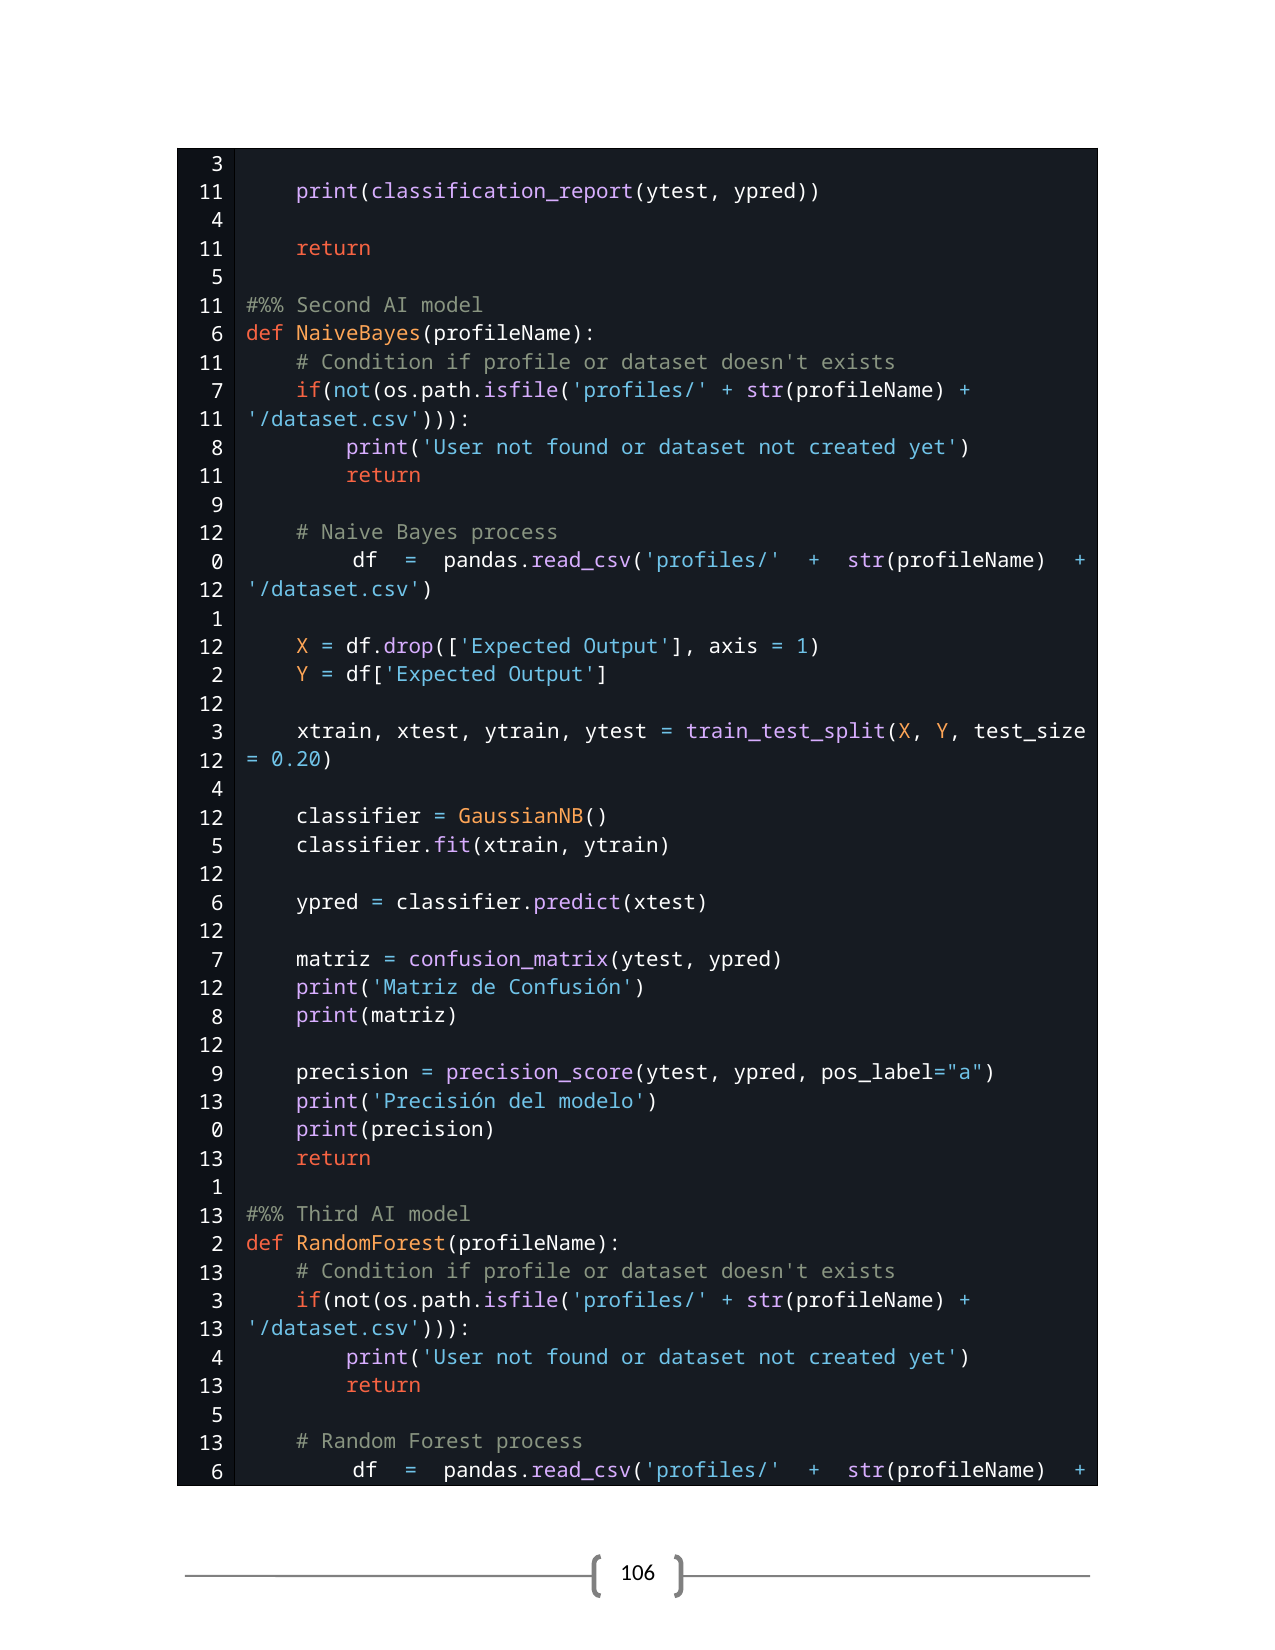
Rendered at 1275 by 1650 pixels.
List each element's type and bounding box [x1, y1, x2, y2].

table_header [235, 149, 1097, 1485]
table_header [178, 149, 234, 1485]
